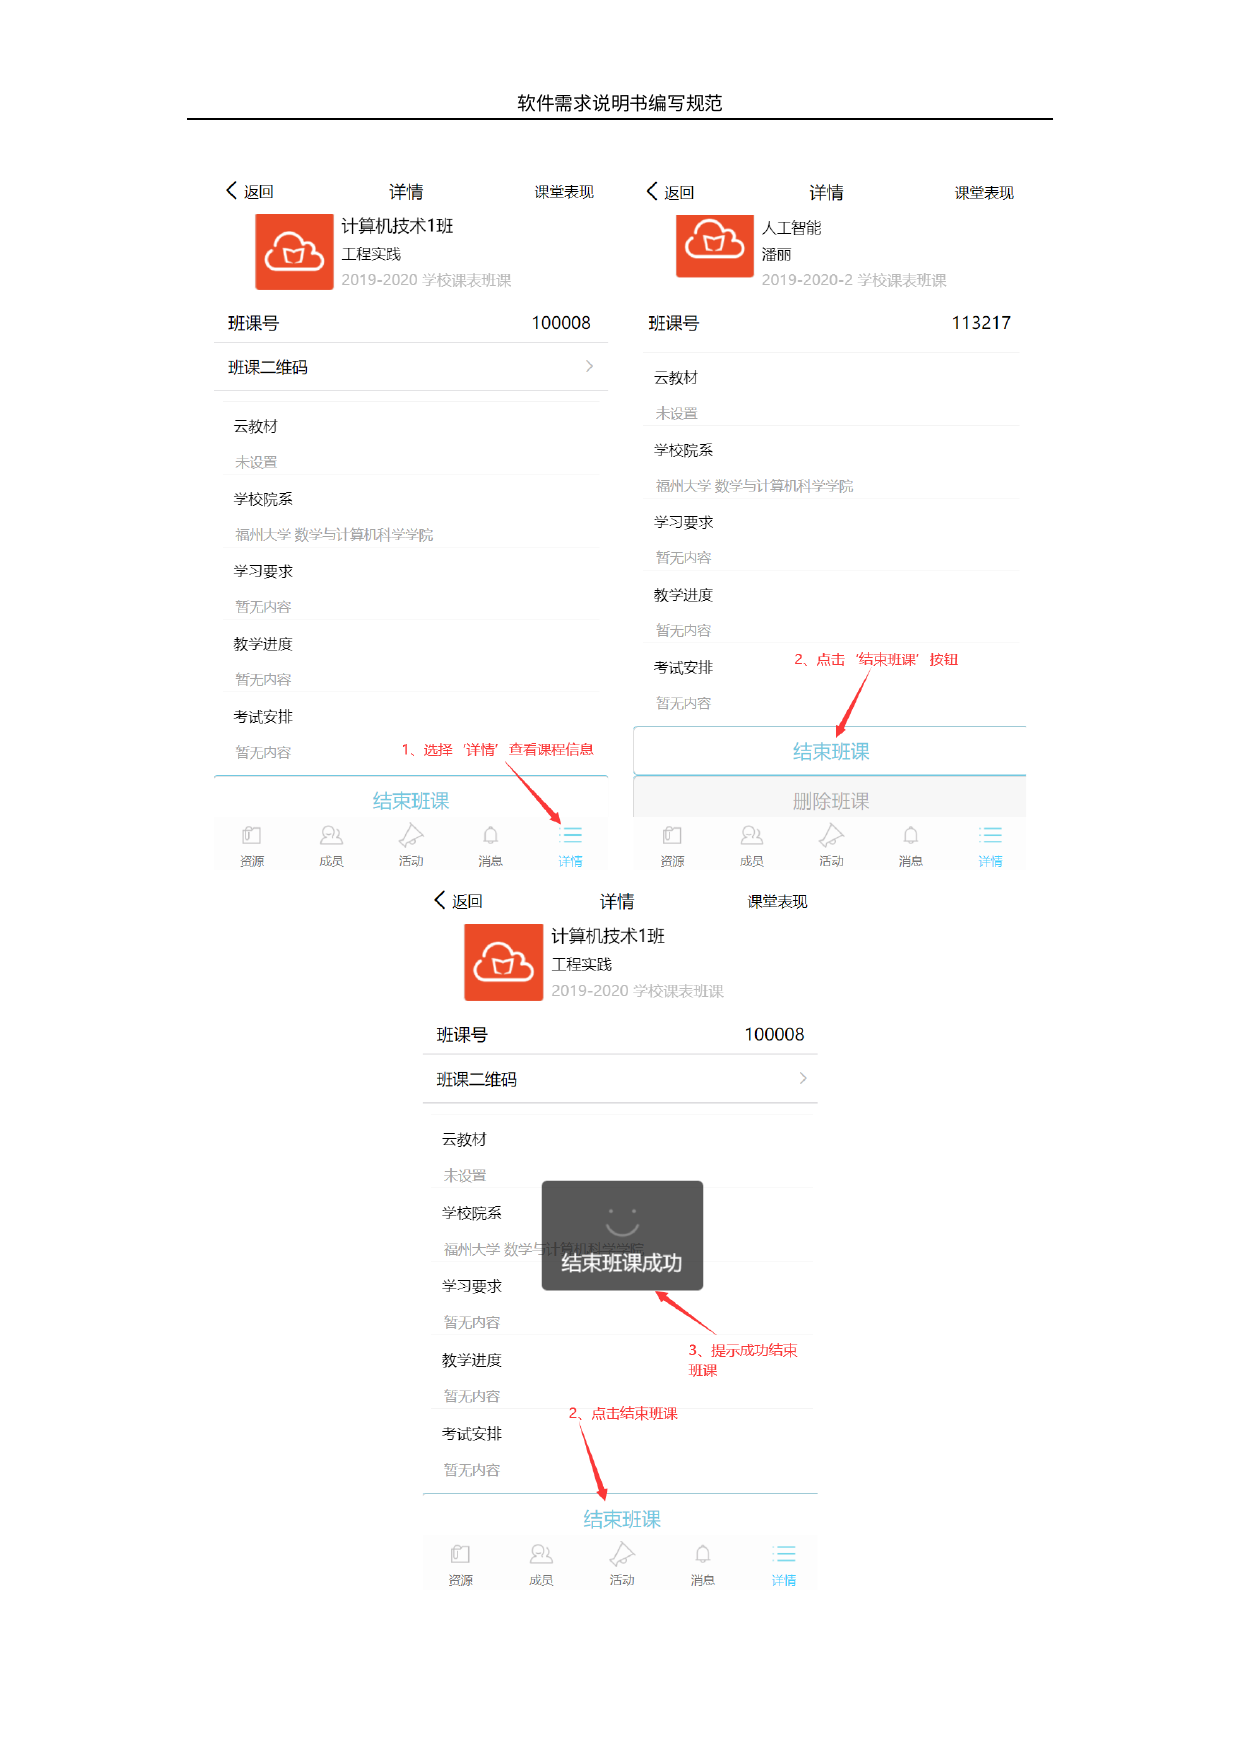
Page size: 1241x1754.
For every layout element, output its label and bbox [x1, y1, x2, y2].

picture [633, 172, 1027, 870]
picture [422, 879, 818, 1590]
picture [214, 169, 609, 870]
